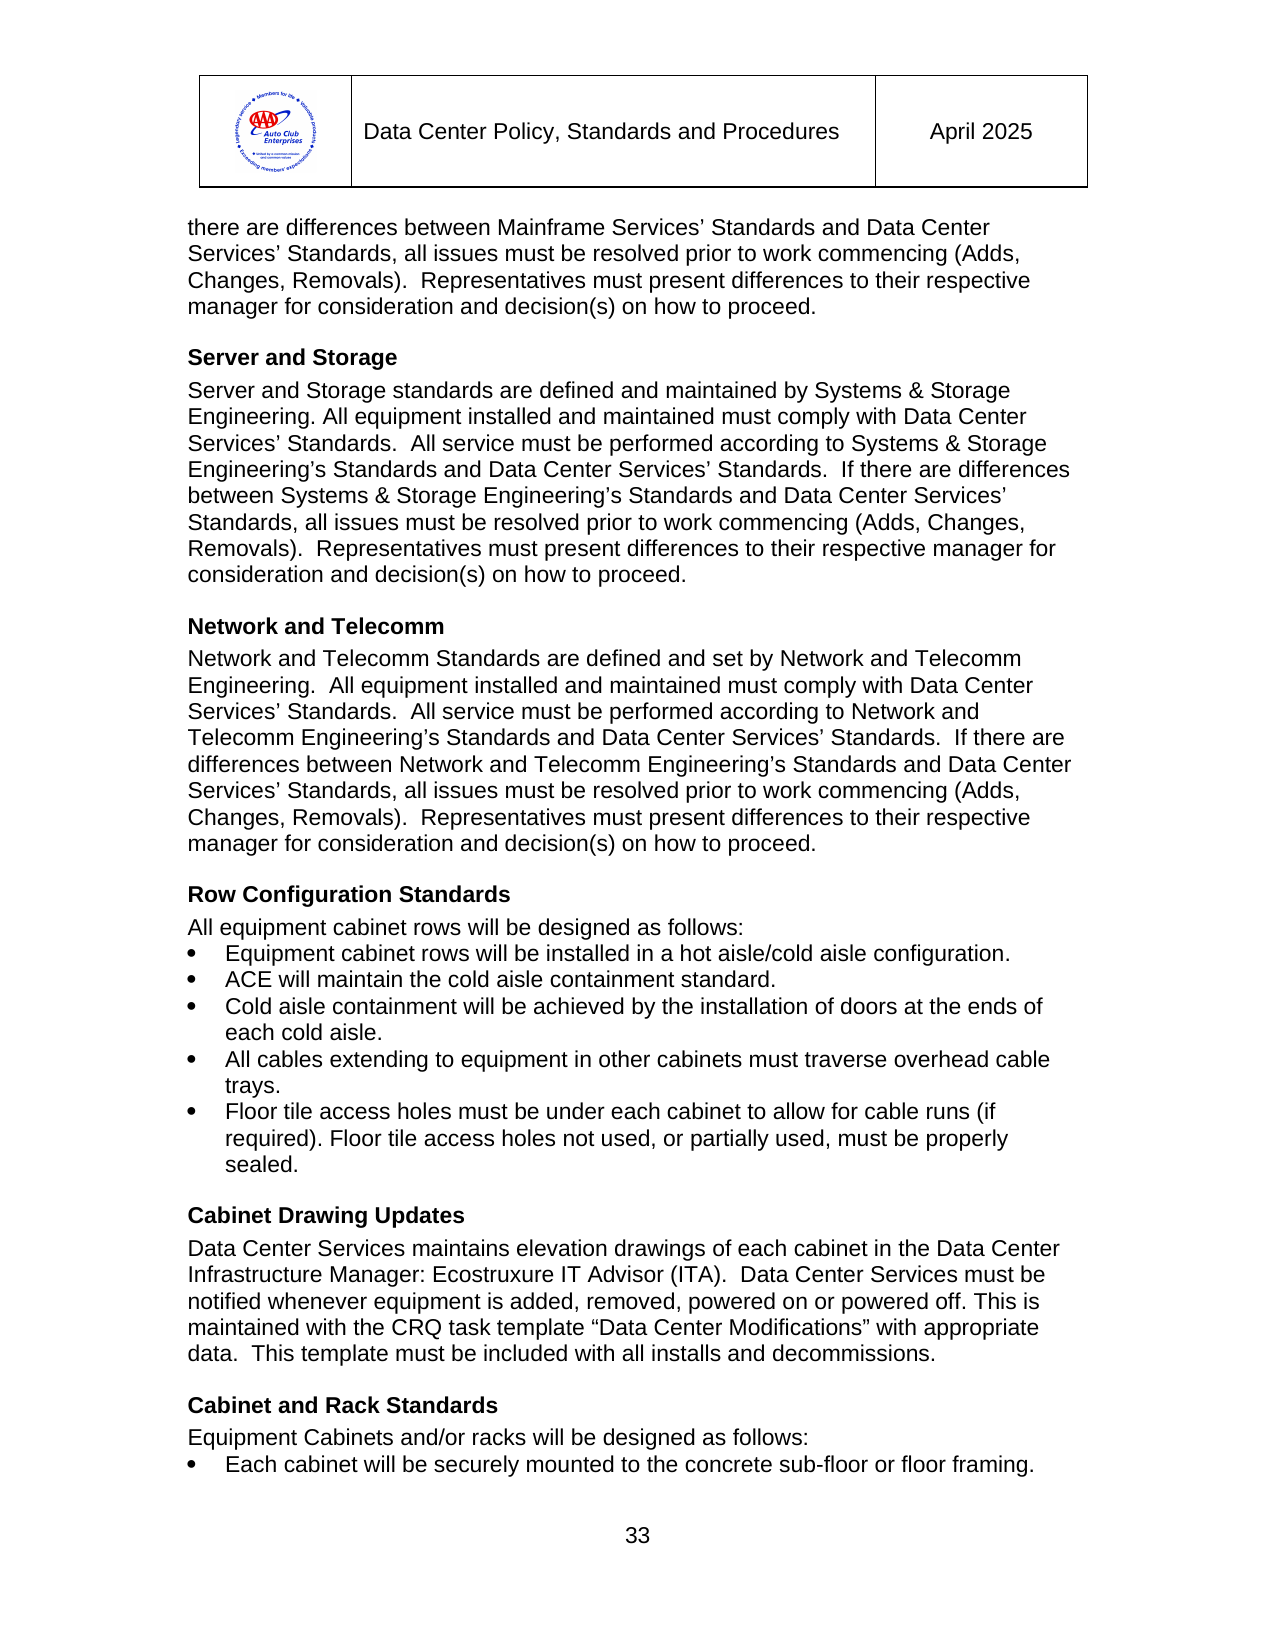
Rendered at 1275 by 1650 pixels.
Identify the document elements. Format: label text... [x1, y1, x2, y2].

subtitle Server and Storage [187, 344, 1087, 371]
text ACE will maintain the cold aisle containment standard. [187, 966, 1087, 993]
subtitle Cabinet and Rack Standards [187, 1392, 1087, 1418]
text Data Center Services maintains elevation drawings of each cabinet in the Data Center Infrastructure Manager: Ecostruxure IT Advisor (ITA). Data Center Services must be notified whenever equipment is added, removed, powered on or powered off. This is maintained with the CRQ task template “Data Center Modifications” with appropriate data. This template must be included with all installs and decommissions. [187, 1235, 1087, 1367]
text Floor tile access holes must be under each cabinet to allow for cable runs (if required). Floor tile access holes not used, or partially used, must be properly sealed. [187, 1098, 1087, 1177]
text Server and Storage standards are defined and maintained by Systems & Storage Engineering. All equipment installed and maintained must comply with Data Center Services’ Standards. All service must be performed according to Systems & Storage Engineering’s Standards and Data Center Services’ Standards. If there are differences between Systems & Storage Engineering’s Standards and Data Center Services’ Standards, all issues must be resolved prior to work commencing (Adds, Changes, Removals). Representatives must present differences to their respective manager for consideration and decision(s) on how to proceed. [187, 377, 1087, 588]
text Equipment Cabinets and/or racks will be designed as follows: [187, 1424, 1087, 1451]
text All cables extending to equipment in other cabinets must traverse overhead cable trays. [187, 1046, 1087, 1098]
subtitle Row Configuration Standards [187, 881, 1087, 907]
text Equipment cabinet rows will be installed in a hot aisle/cold aisle configuration. [187, 940, 1087, 966]
text Cold aisle containment will be achieved by the installation of doors at the ends of each cold aisle. [187, 993, 1087, 1046]
list Each cabinet will be securely mounted to the concrete sub-floor or floor framing. [187, 1451, 1087, 1477]
picture [234, 90, 317, 173]
subtitle Network and Telecomm [187, 613, 1087, 639]
subtitle Cabinet Drawing Updates [187, 1202, 1087, 1229]
text Network and Telecomm Standards are defined and set by Network and Telecomm Engineering. All equipment installed and maintained must comply with Data Center Services’ Standards. All service must be performed according to Network and Telecomm Engineering’s Standards and Data Center Services’ Standards. If there are differences between Network and Telecomm Engineering’s Standards and Data Center Services’ Standards, all issues must be resolved prior to work commencing (Adds, Changes, Removals). Representatives must present differences to their respective manager for consideration and decision(s) on how to proceed. [187, 645, 1087, 856]
text All equipment cabinet rows will be designed as follows: [187, 914, 1087, 940]
